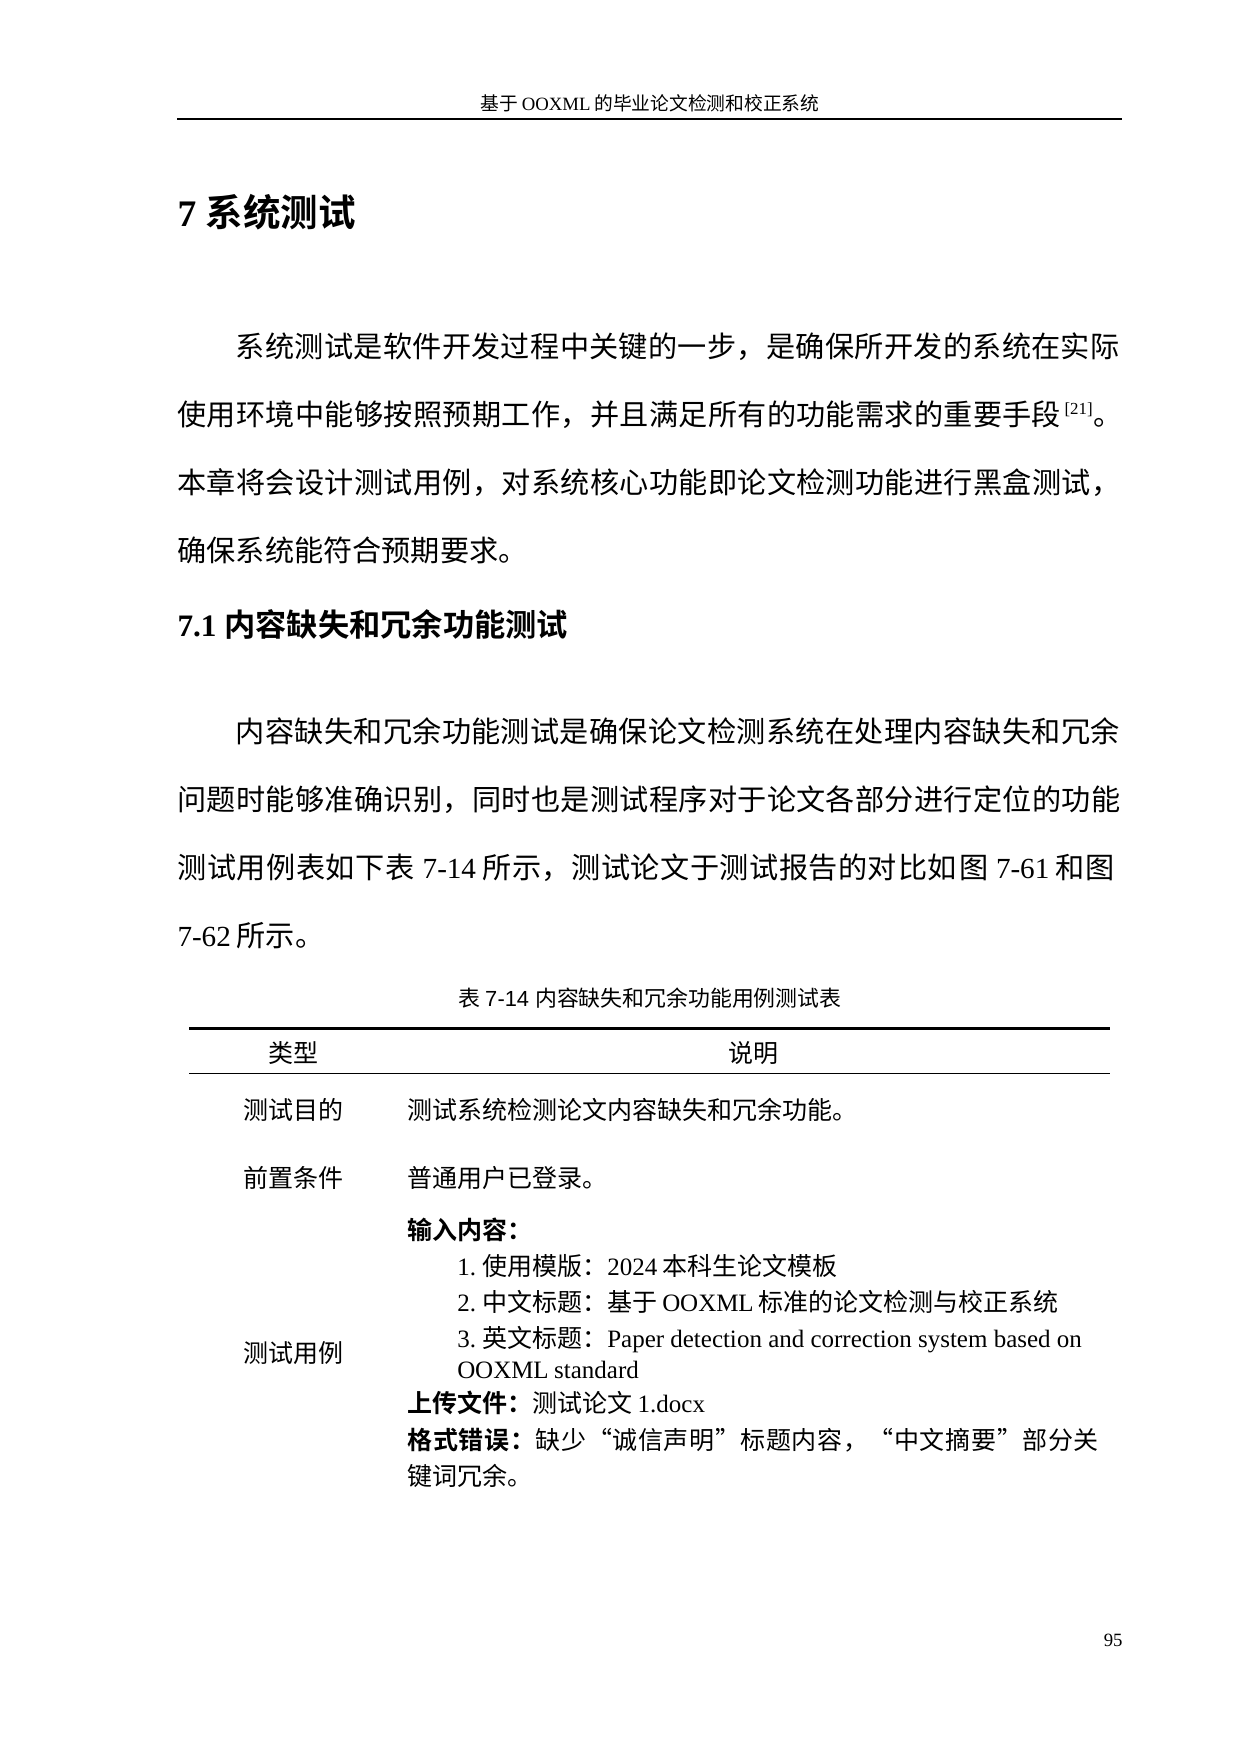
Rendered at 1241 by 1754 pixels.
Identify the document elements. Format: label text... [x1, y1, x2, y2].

table_cell 前置条件 [189, 1142, 396, 1210]
table_cell 测试用例 [189, 1210, 396, 1493]
table_cell 输入内容： 1. 使用模版：2024本科生论文模板 2. 中文标题：基于OOXML标准的论文检测与校正系统 3. 英文标题：Paper detection and correction system based on OOXML standard 上传文件：测试论文1.docx 格式错误：缺少“诚信声明”标题内容，“中文摘要”部分关键词冗余。 [396, 1210, 1110, 1493]
subtitle 内容缺失和冗余功能测试 [177, 589, 1122, 657]
table_cell 测试目的 [189, 1074, 396, 1142]
table_cell 普通用户已登录。 [396, 1142, 1110, 1210]
subtitle 系统测试 [177, 176, 1122, 244]
table_header 说明 [396, 1030, 1110, 1073]
text 系统测试是软件开发过程中关键的一步，是确保所开发的系统在实际使用环境中能够按照预期工作，并且满足所有的功能需求的重要手段[21]。本章将会设计测试用例，对系统核心功能即论文检测功能进行黑盒测试，确保系统能符合预期要求。 [177, 311, 1122, 583]
table_header 类型 [189, 1030, 396, 1073]
table_cell 测试系统检测论文内容缺失和冗余功能。 [396, 1074, 1110, 1142]
